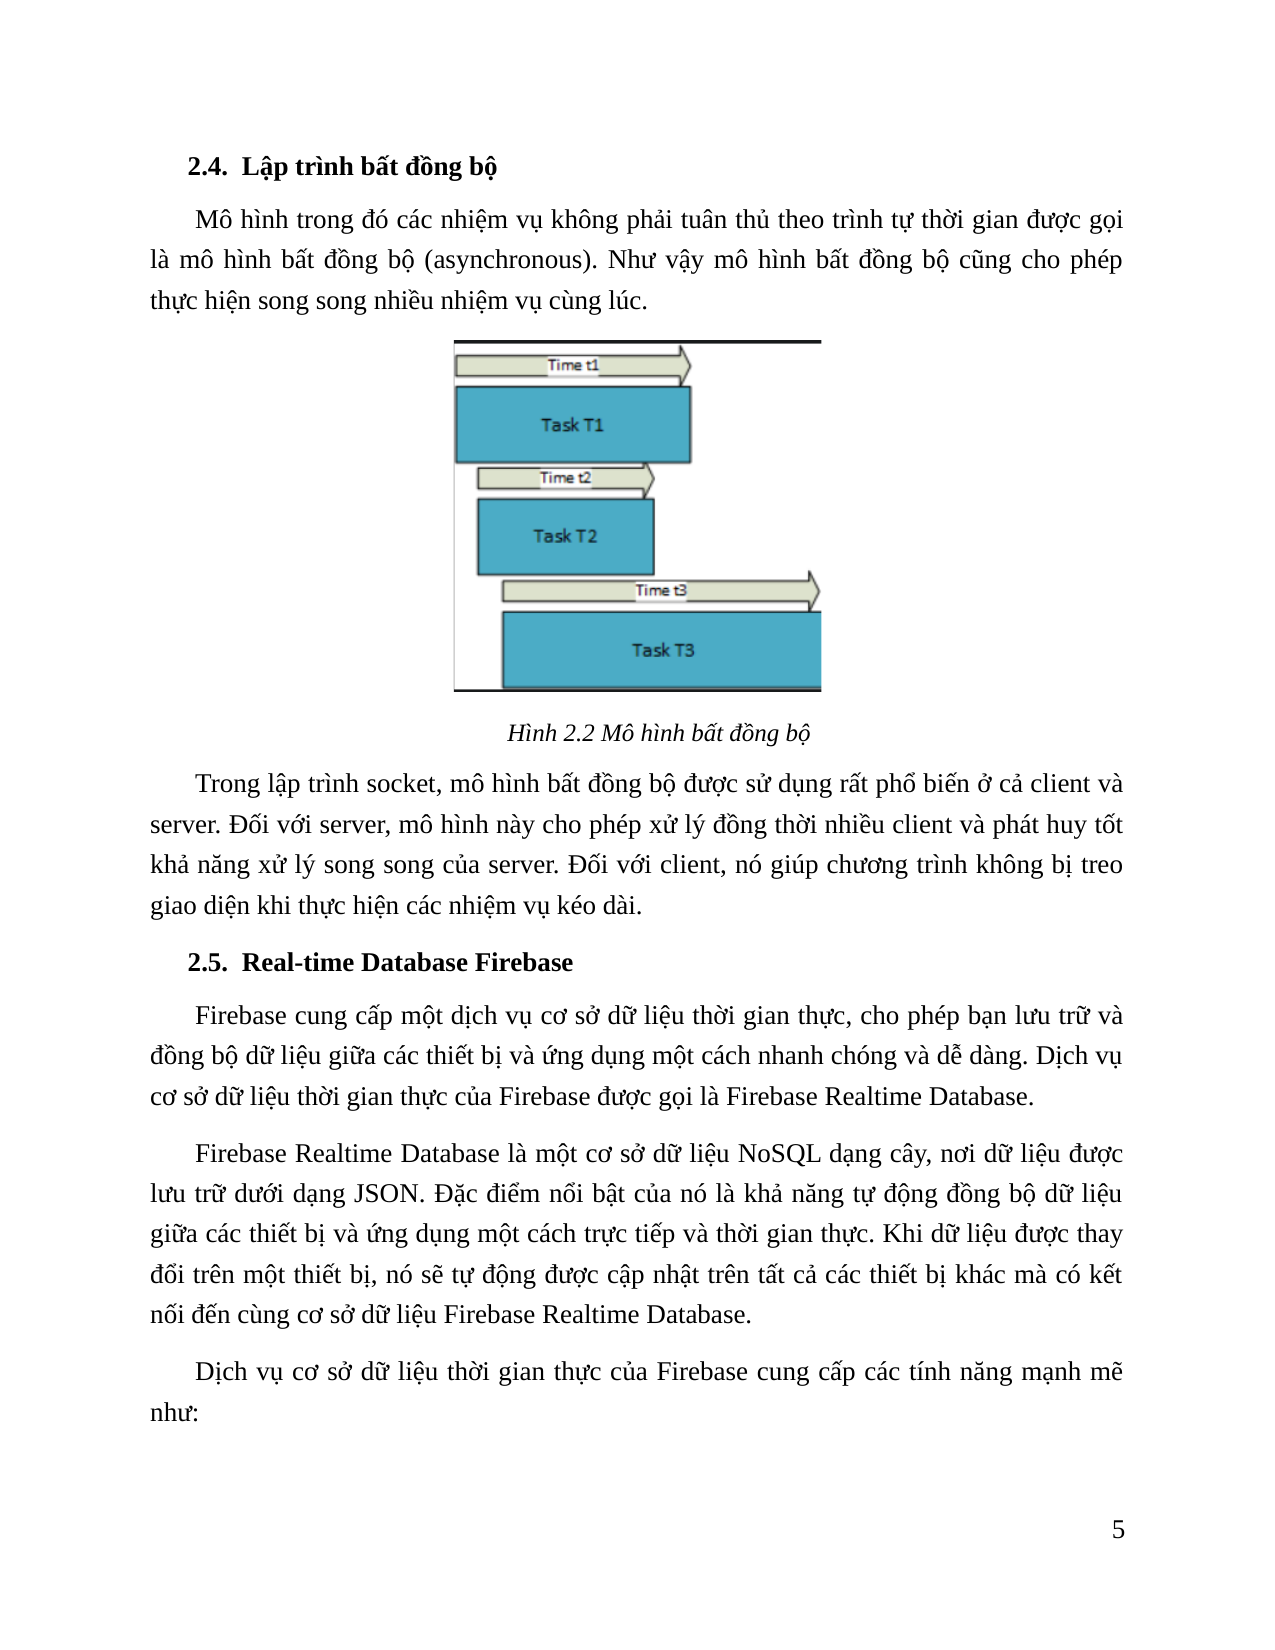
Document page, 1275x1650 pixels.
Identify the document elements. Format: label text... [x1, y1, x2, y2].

text Hình 2.2 Mô hình bất đồng bộ [150, 718, 1125, 747]
text Mô hình trong đó các nhiệm vụ không phải tuân thủ theo trình tự thời gian được gọi là mô hình bất đồng bộ (asynchronous). Như vậy mô hình bất đồng bộ cũng cho phép thực hiện song song nhiều nhiệm vụ cùng lúc. [150, 203, 1125, 315]
subtitle Real-time Database Firebase [187, 946, 1125, 977]
text Trong lập trình socket, mô hình bất đồng bộ được sử dụng rất phổ biến ở cả client và server. Đối với server, mô hình này cho phép xử lý đồng thời nhiều client và phát huy tốt khả năng xử lý song song của server. Đối với client, nó giúp chương trình không bị treo giao diện khi thực hiện các nhiệm vụ kéo dài. [150, 768, 1125, 920]
text Firebase cung cấp một dịch vụ cơ sở dữ liệu thời gian thực, cho phép bạn lưu trữ và đồng bộ dữ liệu giữa các thiết bị và ứng dụng một cách nhanh chóng và dễ dàng. Dịch vụ cơ sở dữ liệu thời gian thực của Firebase được gọi là Firebase Realtime Database. [150, 999, 1125, 1111]
picture [453, 340, 822, 692]
subtitle Lập trình bất đồng bộ [187, 150, 1125, 181]
text Firebase Realtime Database là một cơ sở dữ liệu NoSQL dạng cây, nơi dữ liệu được lưu trữ dưới dạng JSON. Đặc điểm nổi bật của nó là khả năng tự động đồng bộ dữ liệu giữa các thiết bị và ứng dụng một cách trực tiếp và thời gian thực. Khi dữ liệu được thay đổi trên một thiết bị, nó sẽ tự động được cập nhật trên tất cả các thiết bị khác mà có kết nối đến cùng cơ sở dữ liệu Firebase Realtime Database. [150, 1137, 1125, 1329]
text Dịch vụ cơ sở dữ liệu thời gian thực của Firebase cung cấp các tính năng mạnh mẽ như: [150, 1356, 1125, 1427]
